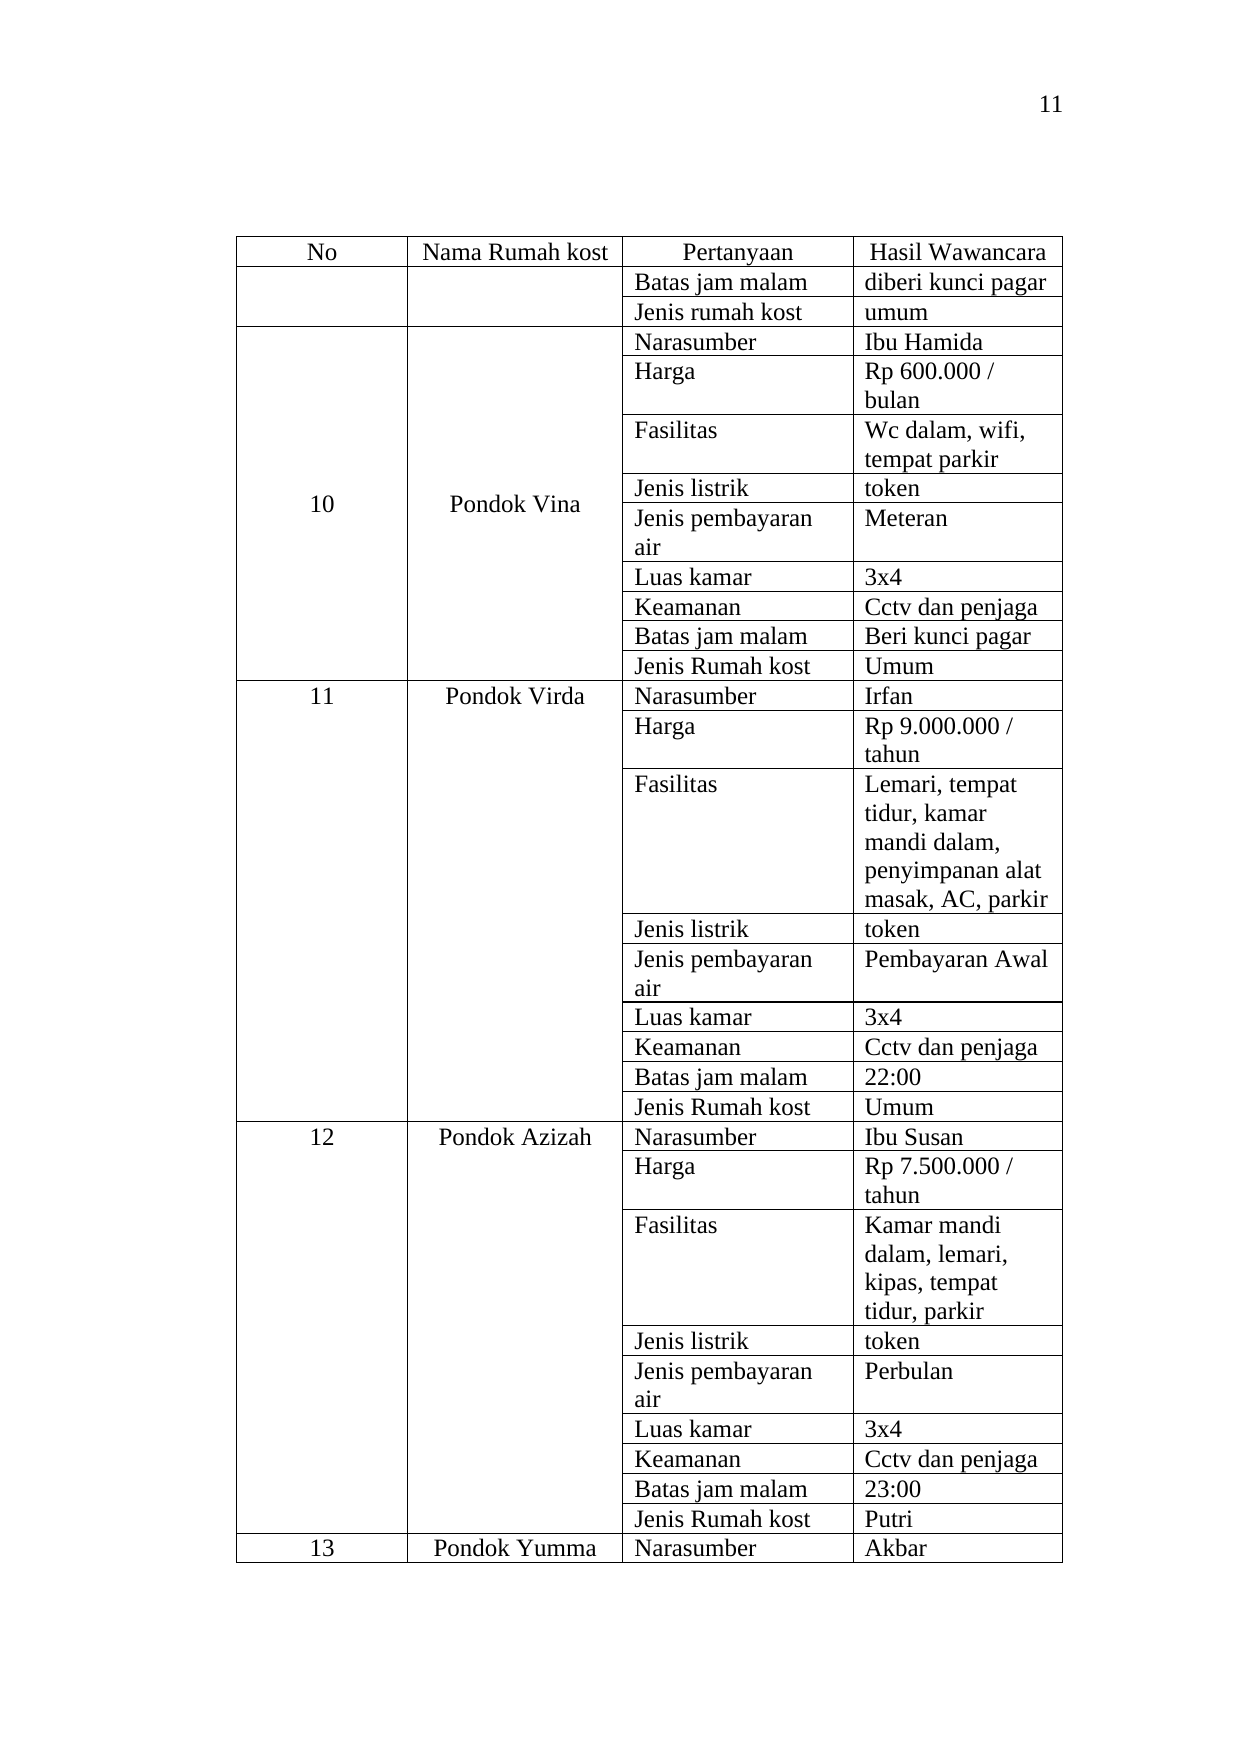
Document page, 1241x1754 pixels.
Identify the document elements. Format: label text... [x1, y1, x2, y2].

table_cell Narasumber [623, 327, 853, 355]
table_cell Umum [854, 651, 1062, 680]
table_header Pertanyaan [623, 237, 853, 266]
table_cell Harga [623, 356, 853, 414]
table_cell Ibu Hamida [854, 327, 1062, 355]
table_cell Keamanan [623, 1444, 853, 1473]
table_cell Akbar [854, 1534, 1062, 1562]
table_cell 22:00 [854, 1062, 1062, 1091]
table_cell Narasumber [623, 1122, 853, 1150]
table_cell Batas jam malam [623, 1474, 853, 1503]
table_cell Jenis Rumah kost [623, 651, 853, 680]
table_cell Jenis Rumah kost [623, 1092, 853, 1121]
table_cell Narasumber [623, 681, 853, 710]
table_cell Kamar mandi dalam, lemari, kipas, tempat tidur, parkir [854, 1210, 1062, 1325]
table_cell Narasumber [623, 1534, 853, 1562]
table_cell umum [854, 297, 1062, 326]
table_cell 13 [237, 1534, 407, 1562]
table_cell Cctv dan penjaga [854, 592, 1062, 620]
table_cell Fasilitas [623, 415, 853, 472]
table_header No [237, 237, 407, 266]
table_cell Luas kamar [623, 562, 853, 591]
table_cell Ibu Susan [854, 1122, 1062, 1150]
table_cell 23:00 [854, 1474, 1062, 1503]
table_cell Jenis pembayaran air [623, 1356, 853, 1413]
table_header Hasil Wawancara [854, 237, 1062, 266]
table_cell Harga [623, 711, 853, 768]
table_cell Wc dalam, wifi, tempat parkir [854, 415, 1062, 472]
table_cell Putri [854, 1504, 1062, 1532]
table_cell Irfan [854, 681, 1062, 710]
table_cell Jenis pembayaran air [623, 944, 853, 1001]
table_cell Pondok Azizah [408, 1122, 622, 1532]
table_cell Batas jam malam [623, 267, 853, 296]
table_cell 3x4 [854, 562, 1062, 591]
table_cell Pondok Vina [408, 327, 622, 680]
table_cell token [854, 474, 1062, 502]
table_cell diberi kunci pagar [854, 267, 1062, 296]
table_cell Fasilitas [623, 769, 853, 913]
table_header Nama Rumah kost [408, 237, 622, 266]
table_cell Cctv dan penjaga [854, 1444, 1062, 1473]
table_cell Luas kamar [623, 1414, 853, 1443]
table_cell Rp 7.500.000 / tahun [854, 1151, 1062, 1209]
table_cell Keamanan [623, 592, 853, 620]
table_cell token [854, 1326, 1062, 1355]
table_cell Perbulan [854, 1356, 1062, 1413]
table_cell Pondok Yumma [408, 1534, 622, 1562]
table_cell Rp 9.000.000 / tahun [854, 711, 1062, 768]
table_cell 3x4 [854, 1414, 1062, 1443]
table_cell Beri kunci pagar [854, 621, 1062, 650]
table_cell Jenis pembayaran air [623, 503, 853, 561]
table_cell token [854, 914, 1062, 943]
table_cell Fasilitas [623, 1210, 853, 1325]
table_cell Harga [623, 1151, 853, 1209]
table_cell 3x4 [854, 1003, 1062, 1031]
table_cell Luas kamar [623, 1003, 853, 1031]
table_cell Umum [854, 1092, 1062, 1121]
table_cell Rp 600.000 / bulan [854, 356, 1062, 414]
table_cell Batas jam malam [623, 621, 853, 650]
table_cell Lemari, tempat tidur, kamar mandi dalam, penyimpanan alat masak, AC, parkir [854, 769, 1062, 913]
table_cell Jenis listrik [623, 914, 853, 943]
table_cell Batas jam malam [623, 1062, 853, 1091]
table_cell Pondok Virda [408, 681, 622, 1121]
table_cell Jenis listrik [623, 1326, 853, 1355]
table_cell Pembayaran Awal [854, 944, 1062, 1001]
table_cell Jenis listrik [623, 474, 853, 502]
table_cell Jenis Rumah kost [623, 1504, 853, 1532]
table_cell Jenis rumah kost [623, 297, 853, 326]
table_cell 10 [237, 327, 407, 680]
table_cell 12 [237, 1122, 407, 1532]
table_cell Cctv dan penjaga [854, 1032, 1062, 1061]
table_cell Meteran [854, 503, 1062, 561]
table_cell 11 [237, 681, 407, 1121]
table_cell Keamanan [623, 1032, 853, 1061]
